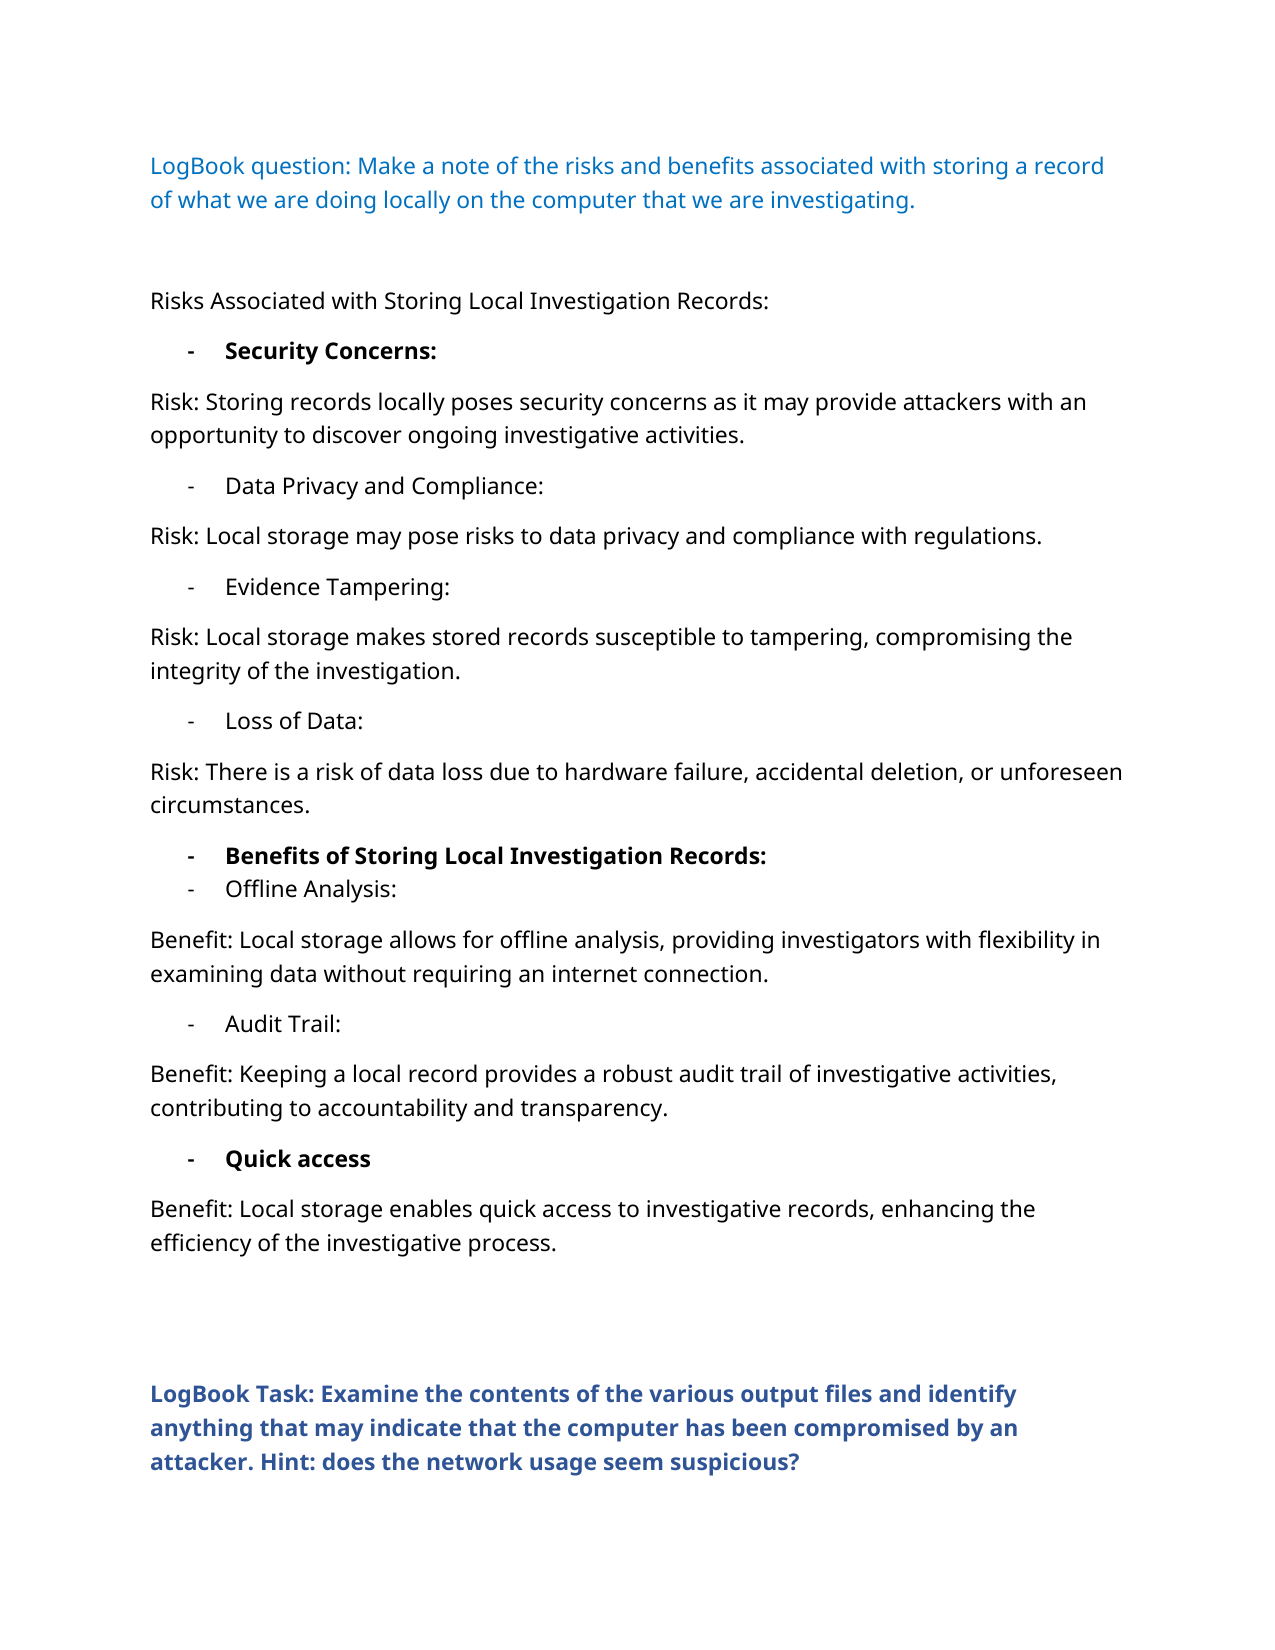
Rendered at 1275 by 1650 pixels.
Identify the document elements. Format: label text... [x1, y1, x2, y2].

list Evidence Tampering: [187, 570, 1125, 602]
list Data Privacy and Compliance: [187, 469, 1125, 501]
list Benefits of Storing Local Investigation Records: [187, 839, 1125, 871]
text Benefit: Local storage allows for offline analysis, providing investigators with flexibility in examining data without requiring an internet connection. [150, 924, 1125, 989]
list Offline Analysis: [187, 873, 1125, 904]
text Risks Associated with Storing Local Investigation Records: [150, 284, 1125, 316]
list Quick access [187, 1142, 1125, 1174]
text Risk: There is a risk of data loss due to hardware failure, accidental deletion, or unforeseen circumstances. [150, 755, 1125, 820]
text LogBook Task: Examine the contents of the various output files and identify anything that may indicate that the computer has been compromised by an attacker. Hint: does the network usage seem suspicious? [150, 1378, 1125, 1477]
text Risk: Storing records locally poses security concerns as it may provide attackers with an opportunity to discover ongoing investigative activities. [150, 385, 1125, 450]
text Benefit: Keeping a local record provides a robust audit trail of investigative activities, contributing to accountability and transparency. [150, 1058, 1125, 1123]
list Loss of Data: [187, 705, 1125, 736]
list Audit Trail: [187, 1008, 1125, 1039]
text Risk: Local storage may pose risks to data privacy and compliance with regulations. [150, 520, 1125, 551]
text Benefit: Local storage enables quick access to investigative records, enhancing the efficiency of the investigative process. [150, 1193, 1125, 1258]
text LogBook question: Make a note of the risks and benefits associated with storing a record of what we are doing locally on the computer that we are investigating. [150, 150, 1125, 215]
text Risk: Local storage makes stored records susceptible to tampering, compromising the integrity of the investigation. [150, 621, 1125, 686]
list Security Concerns: [187, 335, 1125, 366]
